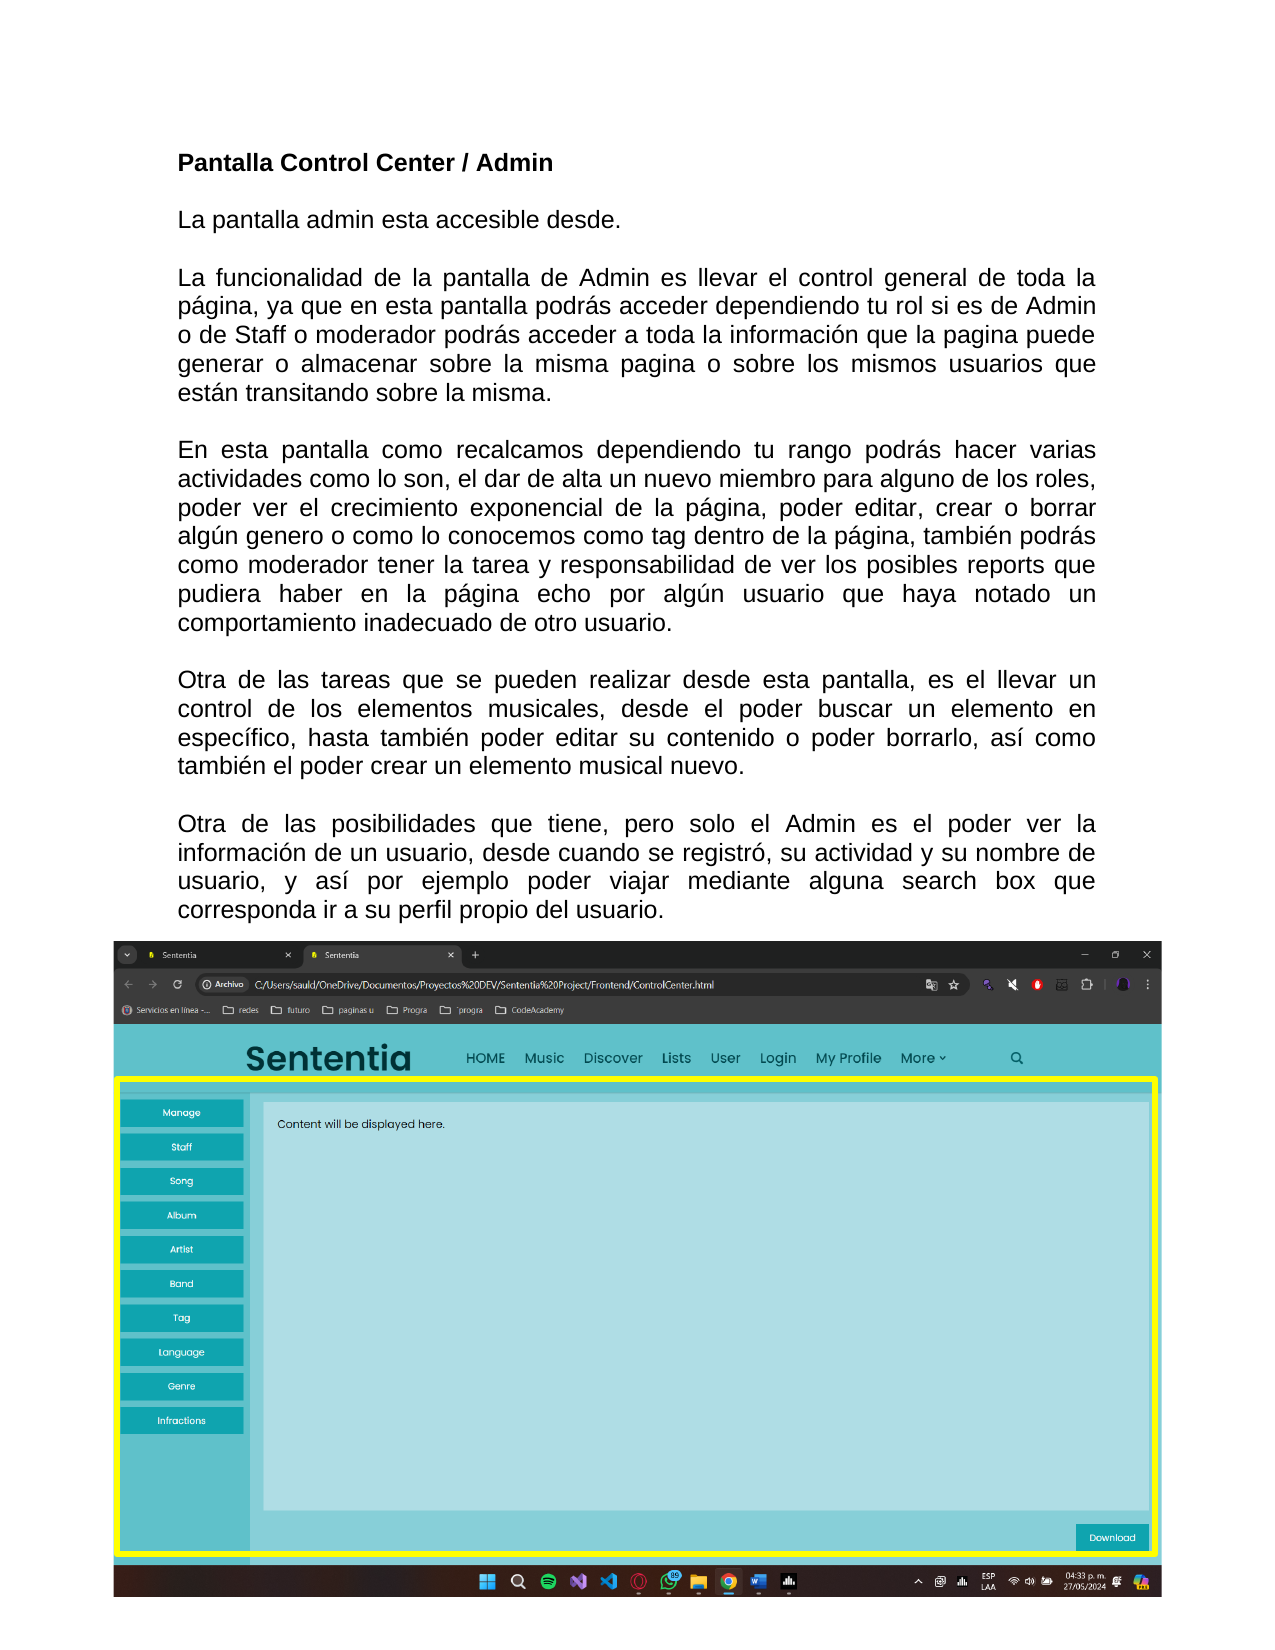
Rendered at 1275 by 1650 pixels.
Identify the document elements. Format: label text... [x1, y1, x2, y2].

text La pantalla admin esta accesible desde. [177, 205, 1098, 234]
text Otra de las posibilidades que tiene, pero solo el Admin es el poder ver la información de un usuario, desde cuando se registró, su actividad y su nombre de usuario, y así por ejemplo poder viajar mediante alguna search box que corresponda ir a su perfil propio del usuario. [177, 809, 1098, 924]
text Pantalla Control Center / Admin [177, 148, 1098, 176]
text La funcionalidad de la pantalla de Admin es llevar el control general de toda la página, ya que en esta pantalla podrás acceder dependiendo tu rol si es de Admin o de Staff o moderador podrás acceder a toda la información que la pagina puede generar o almacenar sobre la misma pagina o sobre los mismos usuarios que están transitando sobre la misma. [177, 263, 1098, 406]
picture [113, 941, 1162, 1597]
text En esta pantalla como recalcamos dependiendo tu rango podrás hacer varias actividades como lo son, el dar de alta un nuevo miembro para alguno de los roles, poder ver el crecimiento exponencial de la página, poder editar, crear o borrar algún genero o como lo conocemos como tag dentro de la página, también podrás como moderador tener la tarea y responsabilidad de ver los posibles reports que pudiera haber en la página echo por algún usuario que haya notado un comportamiento inadecuado de otro usuario. [177, 435, 1098, 636]
text Otra de las tareas que se pueden realizar desde esta pantalla, es el llevar un control de los elementos musicales, desde el poder buscar un elemento en específico, hasta también poder editar su contenido o poder borrarlo, así como también el poder crear un elemento musical nuevo. [177, 665, 1098, 780]
